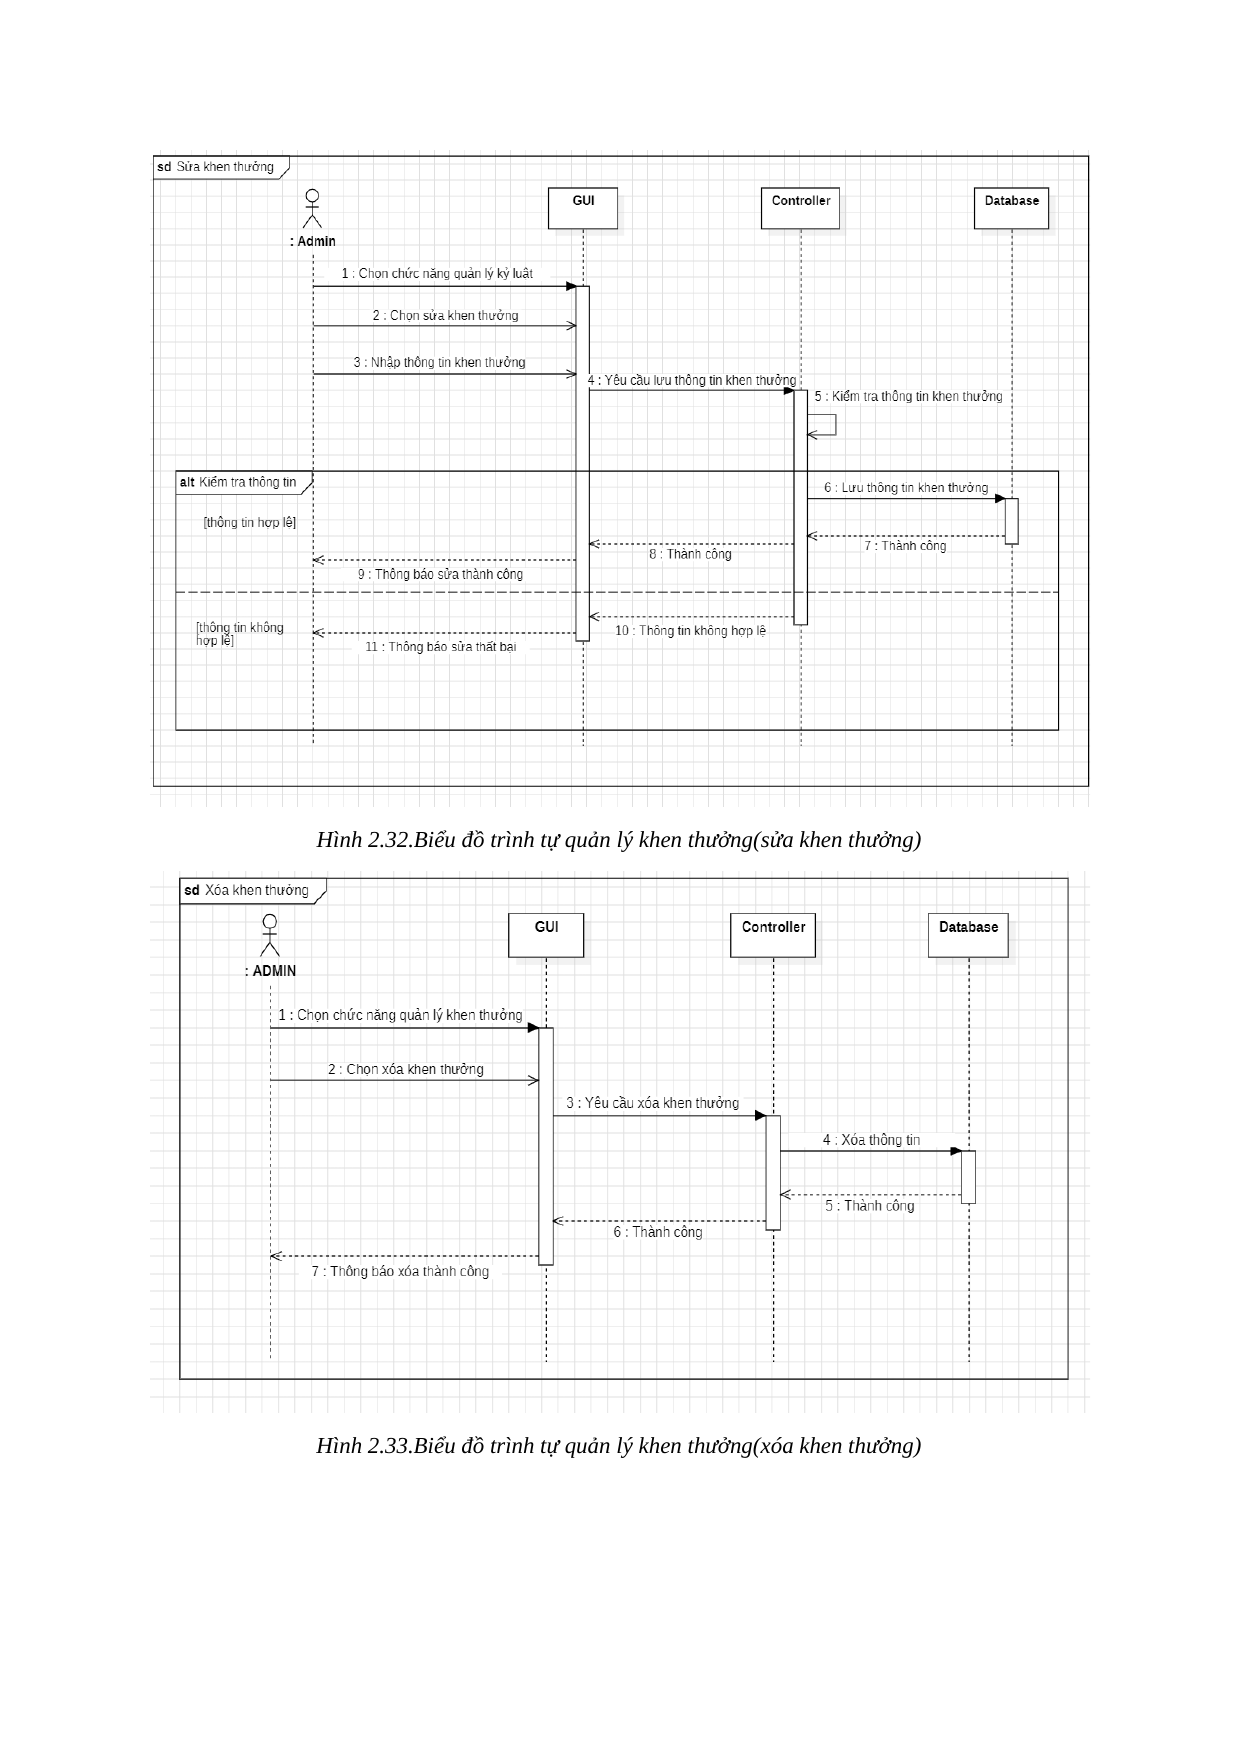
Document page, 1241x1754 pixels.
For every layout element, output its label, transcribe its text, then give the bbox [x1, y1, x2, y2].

text Hình 2.33.Biểu đồ trình tự quản lý khen thưởng(xóa khen thưởng) [150, 1432, 1090, 1458]
picture [150, 150, 1091, 807]
text Hình 2.32.Biểu đồ trình tự quản lý khen thưởng(sửa khen thưởng) [150, 826, 1090, 852]
picture [150, 871, 1091, 1413]
